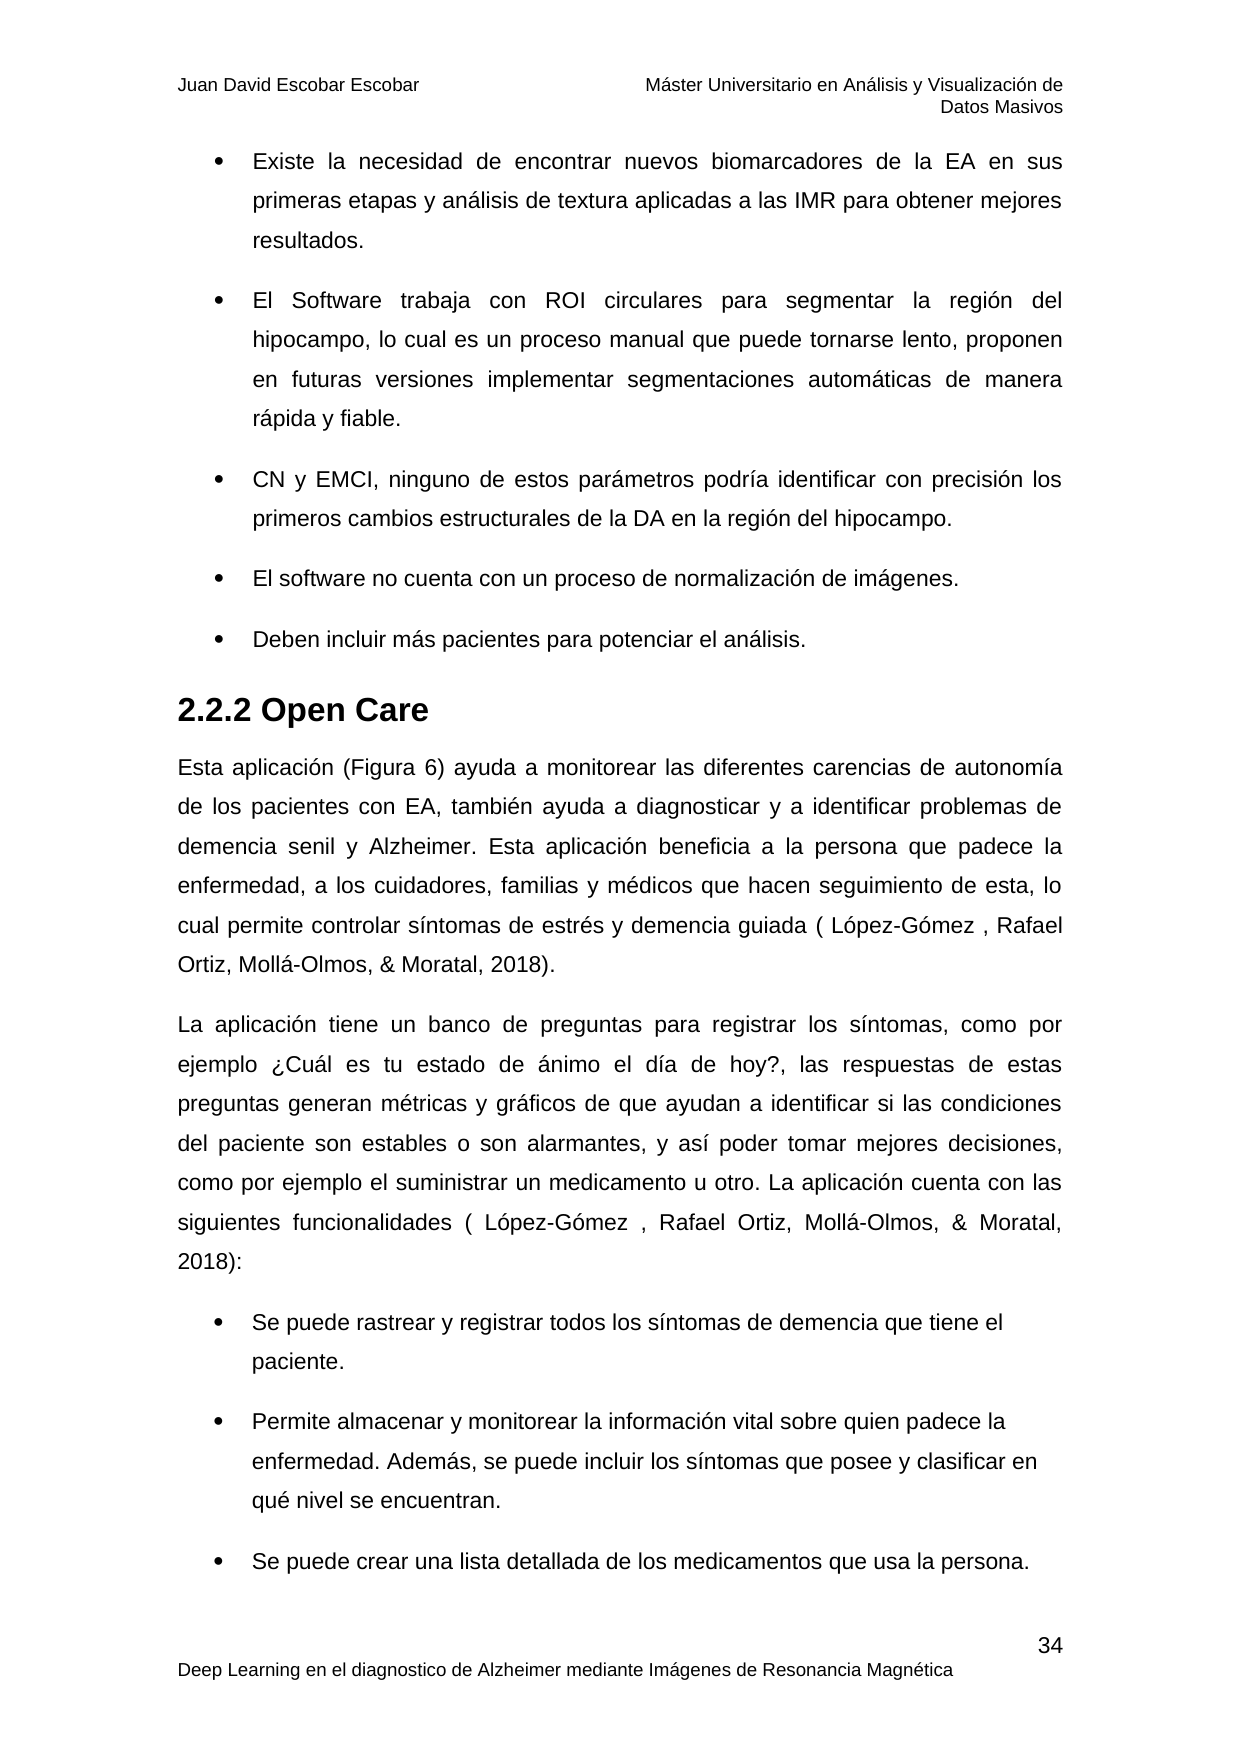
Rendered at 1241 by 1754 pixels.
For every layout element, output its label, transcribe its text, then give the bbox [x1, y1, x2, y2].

list El Software trabaja con ROI circulares para segmentar la región del hipocampo, lo cual es un proceso manual que puede tornarse lento, proponen en futuras versiones implementar segmentaciones automáticas de manera rápida y fiable. [215, 287, 1063, 432]
list Deben incluir más pacientes para potenciar el análisis. [215, 626, 1063, 652]
subtitle 2.2.2 Open Care [177, 690, 1063, 729]
list Se puede crear una lista detallada de los medicamentos que usa la persona. [214, 1548, 1063, 1574]
list Se puede rastrear y registrar todos los síntomas de demencia que tiene el paciente. [214, 1308, 1063, 1374]
text La aplicación tiene un banco de preguntas para registrar los síntomas, como por ejemplo ¿Cuál es tu estado de ánimo el día de hoy?, las respuestas de estas preguntas generan métricas y gráficos de que ayudan a identificar si las condiciones del paciente son estables o son alarmantes, y así poder tomar mejores decisiones, como por ejemplo el suministrar un medicamento u otro. La aplicación cuenta con las siguientes funcionalidades : [177, 1011, 1063, 1274]
text Esta aplicación (Figura 6) ayuda a monitorear las diferentes carencias de autonomía de los pacientes con EA, también ayuda a diagnosticar y a identificar problemas de demencia senil y Alzheimer. Esta aplicación beneficia a la persona que padece la enfermedad, a los cuidadores, familias y médicos que hacen seguimiento de esta, lo cual permite controlar síntomas de estrés y demencia guiada . [177, 754, 1063, 977]
list Permite almacenar y monitorear la información vital sobre quien padece la enfermedad. Además, se puede incluir los síntomas que posee y clasificar en qué nivel se encuentran. [214, 1408, 1063, 1514]
list CN y EMCI, ninguno de estos parámetros podría identificar con precisión los primeros cambios estructurales de la DA en la región del hipocampo. [215, 466, 1063, 531]
list Existe la necesidad de encontrar nuevos biomarcadores de la EA en sus primeras etapas y análisis de textura aplicadas a las IMR para obtener mejores resultados. [215, 148, 1063, 253]
list El software no cuenta con un proceso de normalización de imágenes. [215, 565, 1063, 592]
